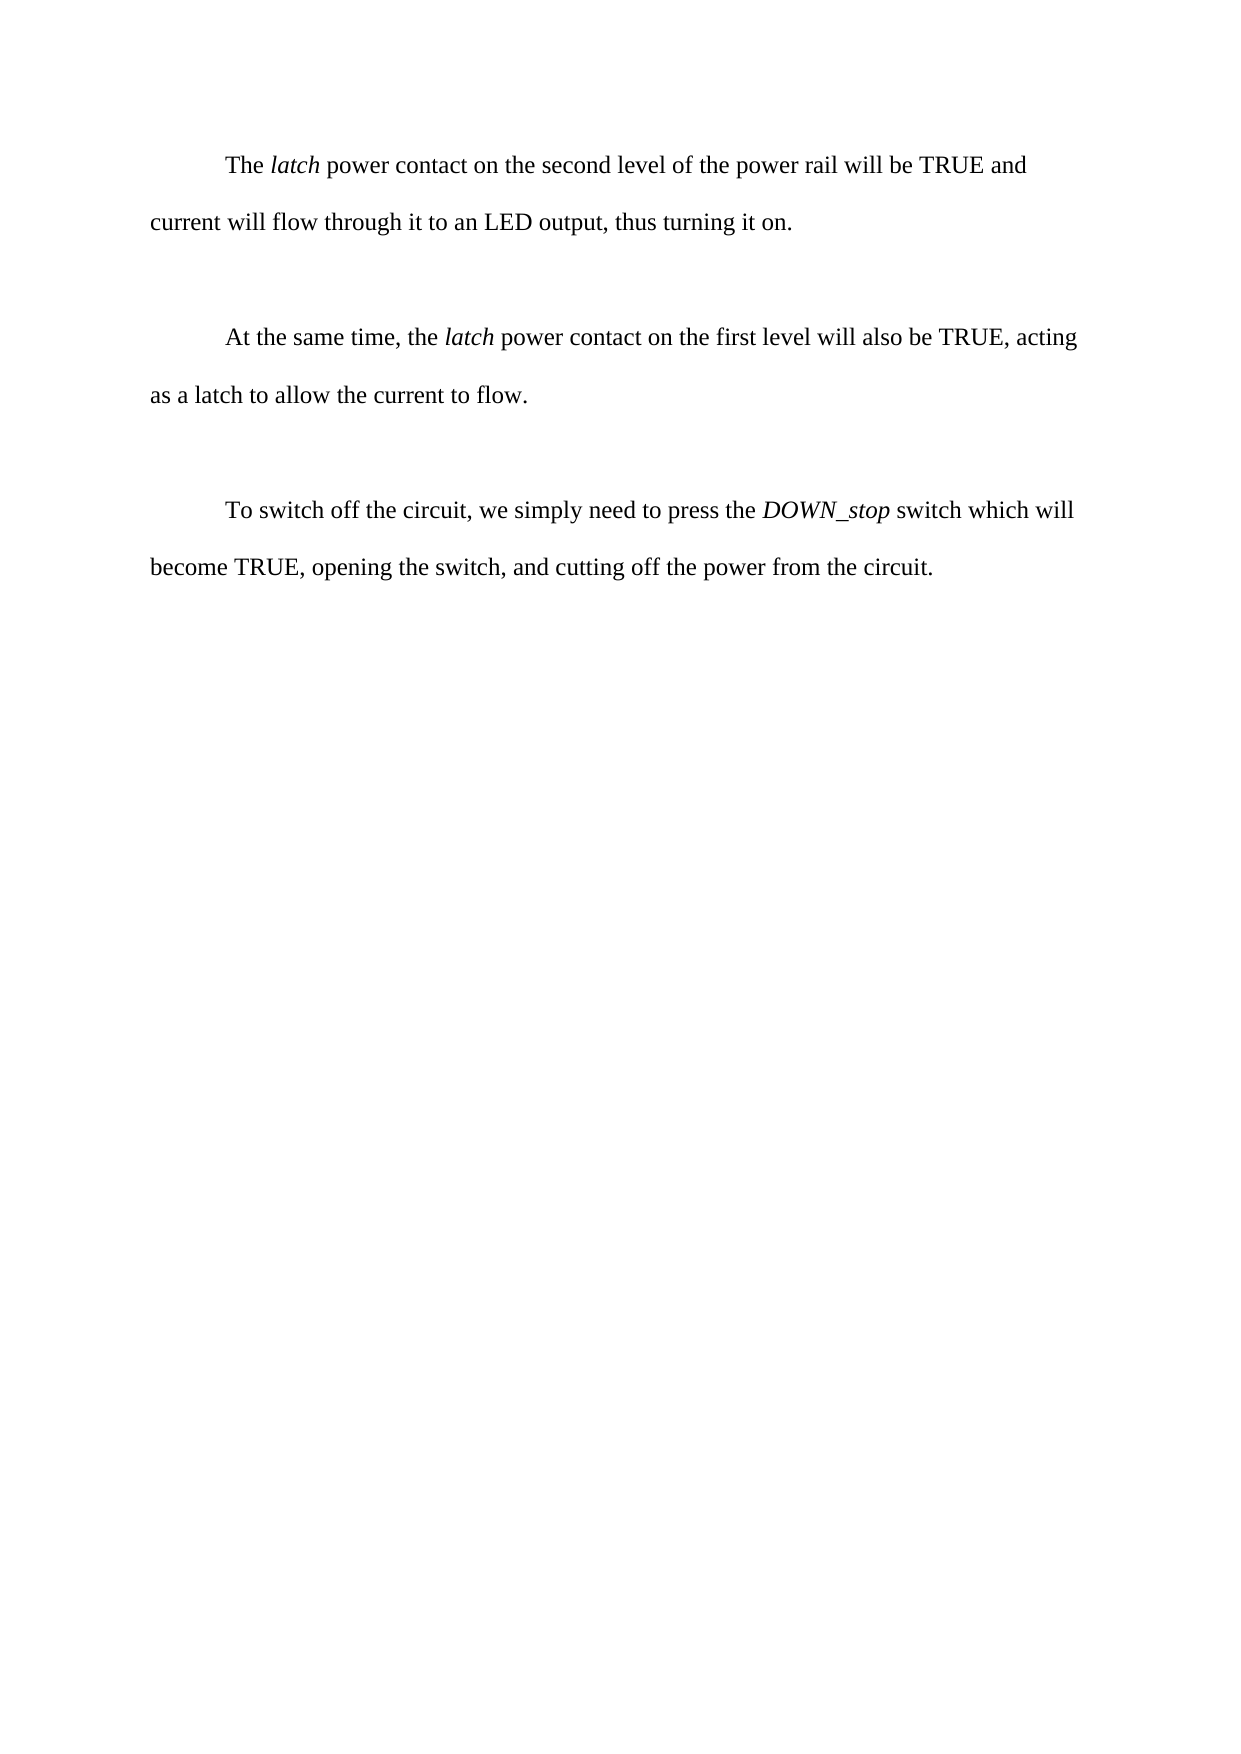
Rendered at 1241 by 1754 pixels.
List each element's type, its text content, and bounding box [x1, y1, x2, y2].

text The latch power contact on the second level of the power rail will be TRUE and current will flow through it to an LED output, thus turning it on. [150, 150, 1090, 236]
text To switch off the circuit, we simply need to press the DOWN_stop switch which will become TRUE, opening the switch, and cutting off the power from the circuit. [150, 495, 1090, 581]
text At the same time, the latch power contact on the first level will also be TRUE, acting as a latch to allow the current to flow. [150, 322, 1090, 409]
